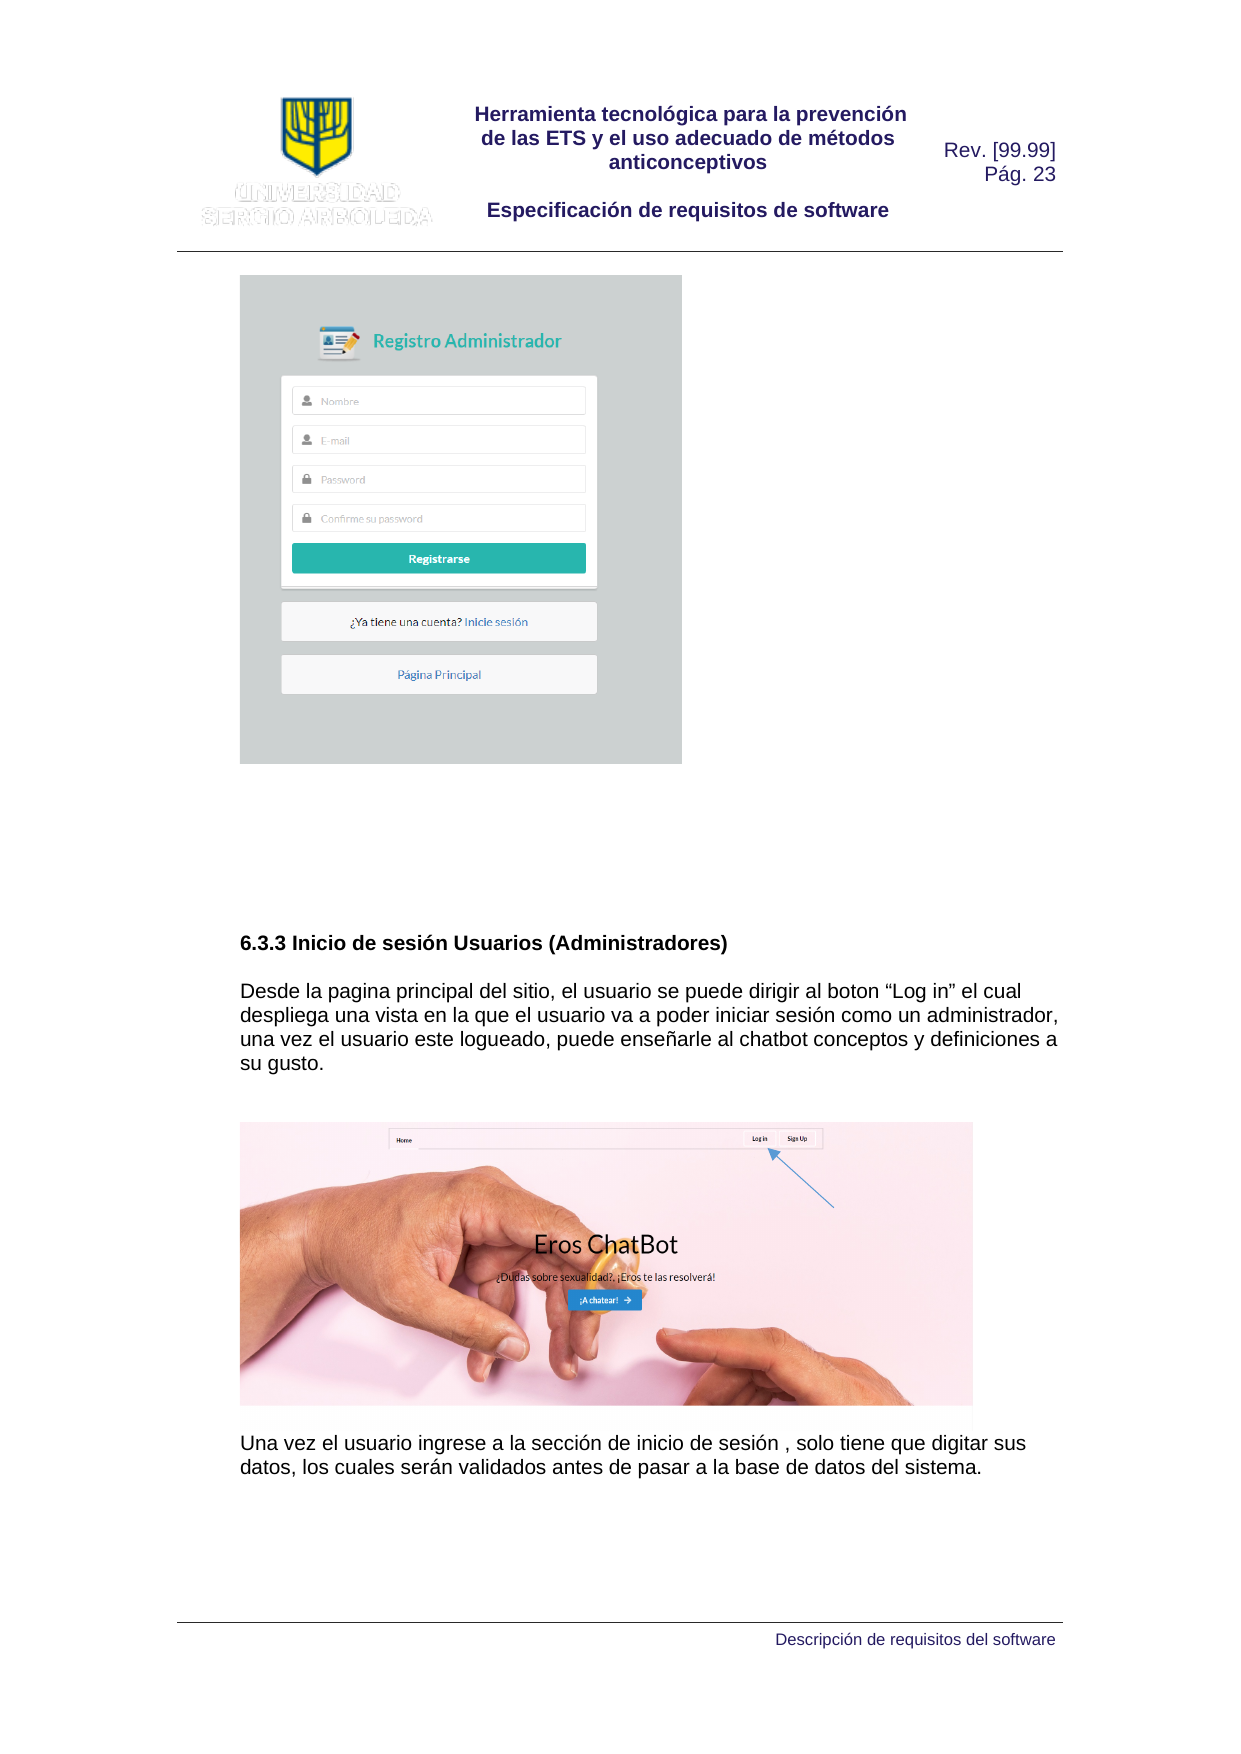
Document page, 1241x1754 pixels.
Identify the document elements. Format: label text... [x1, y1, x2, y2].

text 6.3.3 Inicio de sesión Usuarios (Administradores) [240, 931, 1063, 955]
picture [239, 275, 682, 764]
text Desde la pagina principal del sitio, el usuario se puede dirigir al boton “Log in” el cual despliega una vista en la que el usuario va a poder iniciar sesión como un administrador, una vez el usuario este logueado, puede enseñarle al chatbot conceptos y definiciones a su gusto. [240, 979, 1063, 1075]
text Una vez el usuario ingrese a la sección de inicio de sesión , solo tiene que digitar sus datos, los cuales serán validados antes de pasar a la base de datos del sistema. [240, 1431, 1063, 1479]
picture [239, 1122, 973, 1431]
picture [184, 81, 450, 244]
